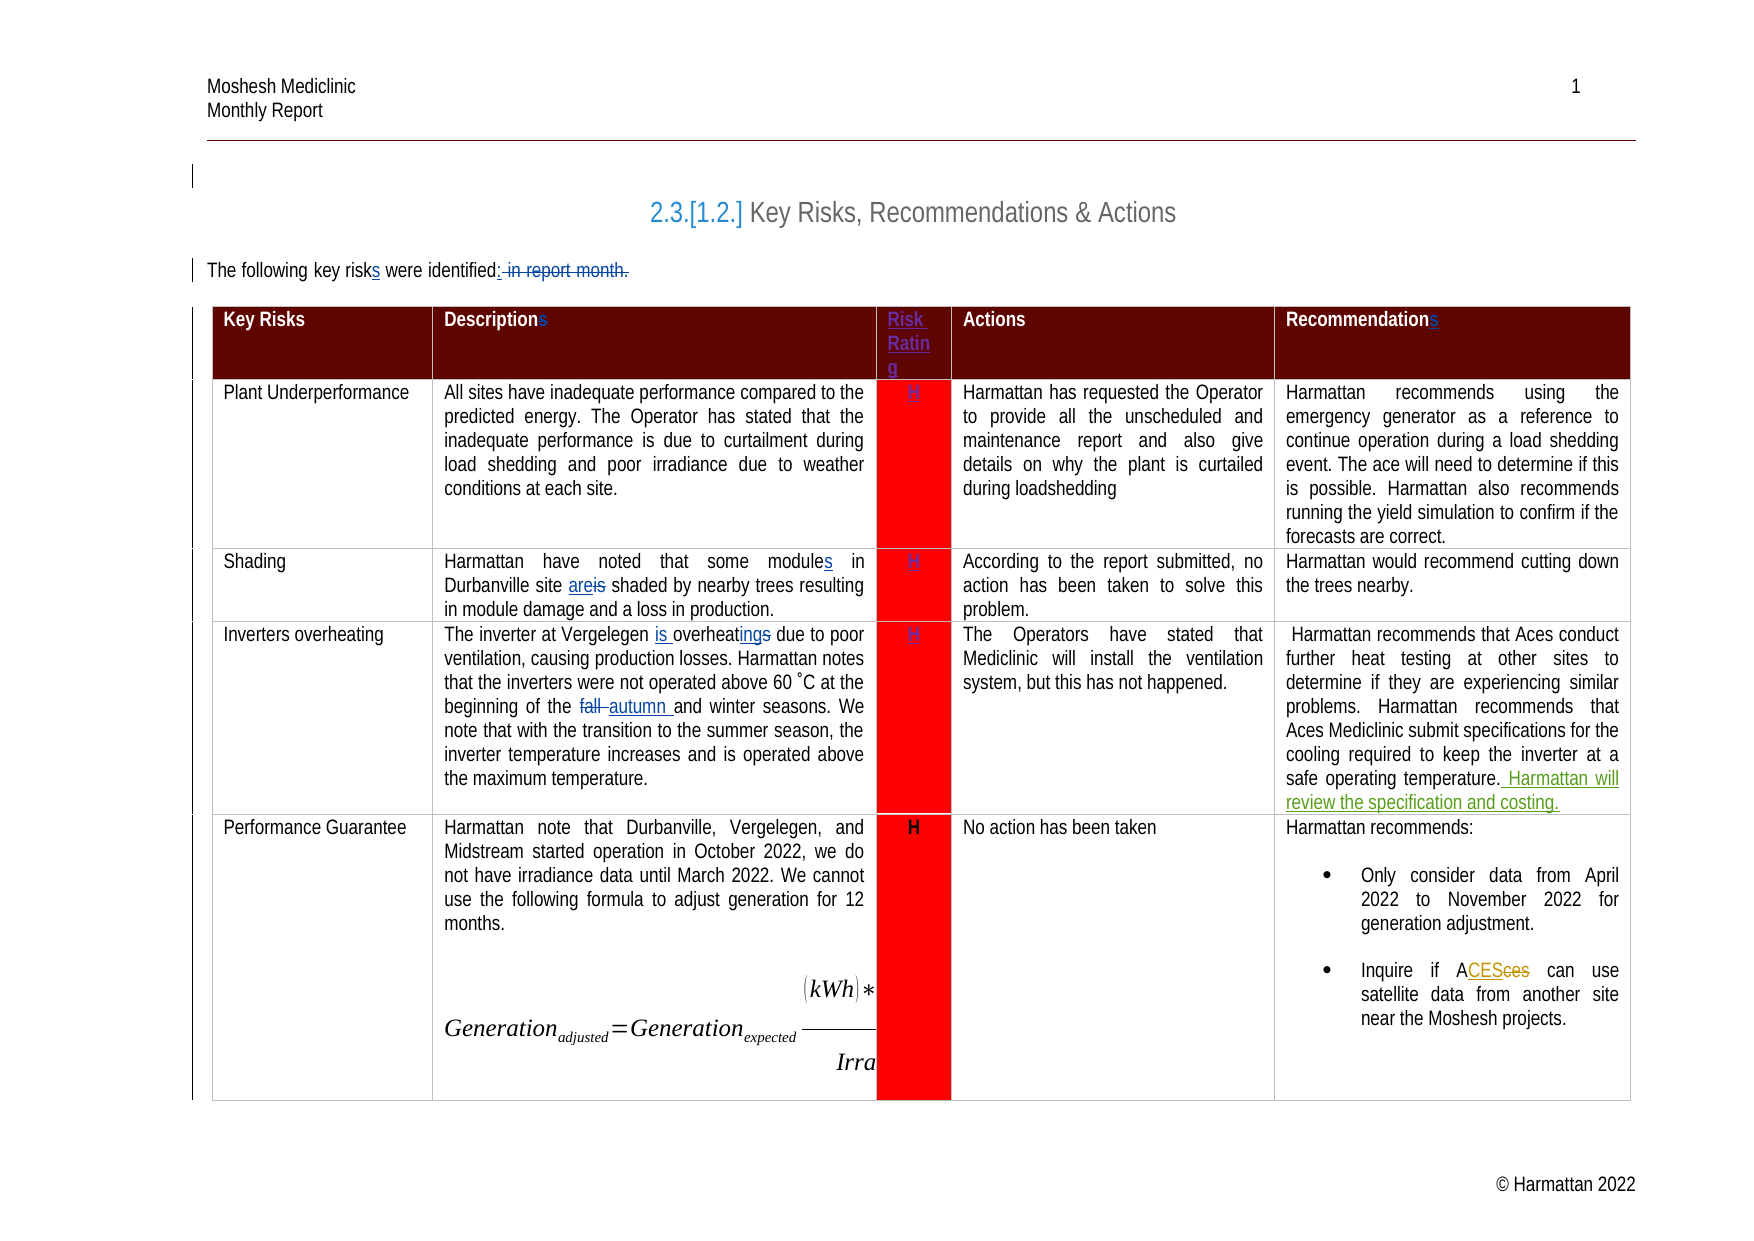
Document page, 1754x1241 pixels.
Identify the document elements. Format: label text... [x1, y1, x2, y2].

table_cell Harmattan have noted that some module in Durbanville site shaded by nearby trees resulting in module damage and a loss in production. [433, 549, 876, 621]
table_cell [213, 815, 432, 1100]
table_cell H [877, 815, 951, 1100]
table_cell The Operators have stated that Mediclinic will install the ventilation system, but this has not happened. [952, 622, 1274, 813]
table_header Actions [952, 307, 1274, 379]
table_header Description [433, 307, 876, 379]
table_cell [877, 622, 951, 813]
table_cell According to the report submitted, no action has been taken to solve this problem. [952, 549, 1274, 621]
table_cell The inverter at Vergelegen overheat due to poor ventilation, causing production losses. Harmattan notes that the inverters were not operated above 60 ˚C at the beginning of the and winter seasons. We note that with the transition to the summer season, the inverter temperature increases and is operated above the maximum temperature. [433, 622, 876, 813]
table_header Recommendation [1275, 307, 1630, 379]
table_cell [877, 549, 951, 621]
table_cell All sites have inadequate performance compared to the predicted energy. The Operator has stated that the inadequate performance is due to curtailment during load shedding and poor irradiance due to weather conditions at each site. [433, 380, 876, 548]
table_cell Shading [213, 549, 432, 621]
table_header [877, 307, 951, 379]
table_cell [952, 815, 1274, 1100]
text The following key risk were identiﬁed [207, 258, 1636, 282]
table_cell Harmattan would recommend cutting down the trees nearby. [1275, 549, 1630, 621]
table_header Key Risks [213, 307, 432, 379]
table_cell Inverters overheating [213, 622, 432, 813]
table_cell Harmattan recommends using the emergency generator as a reference to continue operation during a load shedding event. The ace will need to determine if this is possible. Harmattan also recommends running the yield simulation to confirm if the forecasts are correct. [1275, 380, 1630, 548]
subtitle Key Risks, Recommendations & Actions [650, 195, 1636, 228]
table_cell Plant Underperformance [213, 380, 432, 548]
table_cell Harmattan recommends that Aces conduct further heat testing at other sites to determine if they are experiencing similar problems. Harmattan recommends that Aces Mediclinic submit specifications for the cooling required to keep the inverter at a safe operating temperature. [1275, 622, 1630, 813]
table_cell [1275, 815, 1630, 1100]
table_cell [877, 380, 951, 548]
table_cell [433, 815, 876, 1100]
table_cell Harmattan has requested the Operator to provide all the unscheduled and maintenance report and also give details on why the plant is curtailed during loadshedding [952, 380, 1274, 548]
